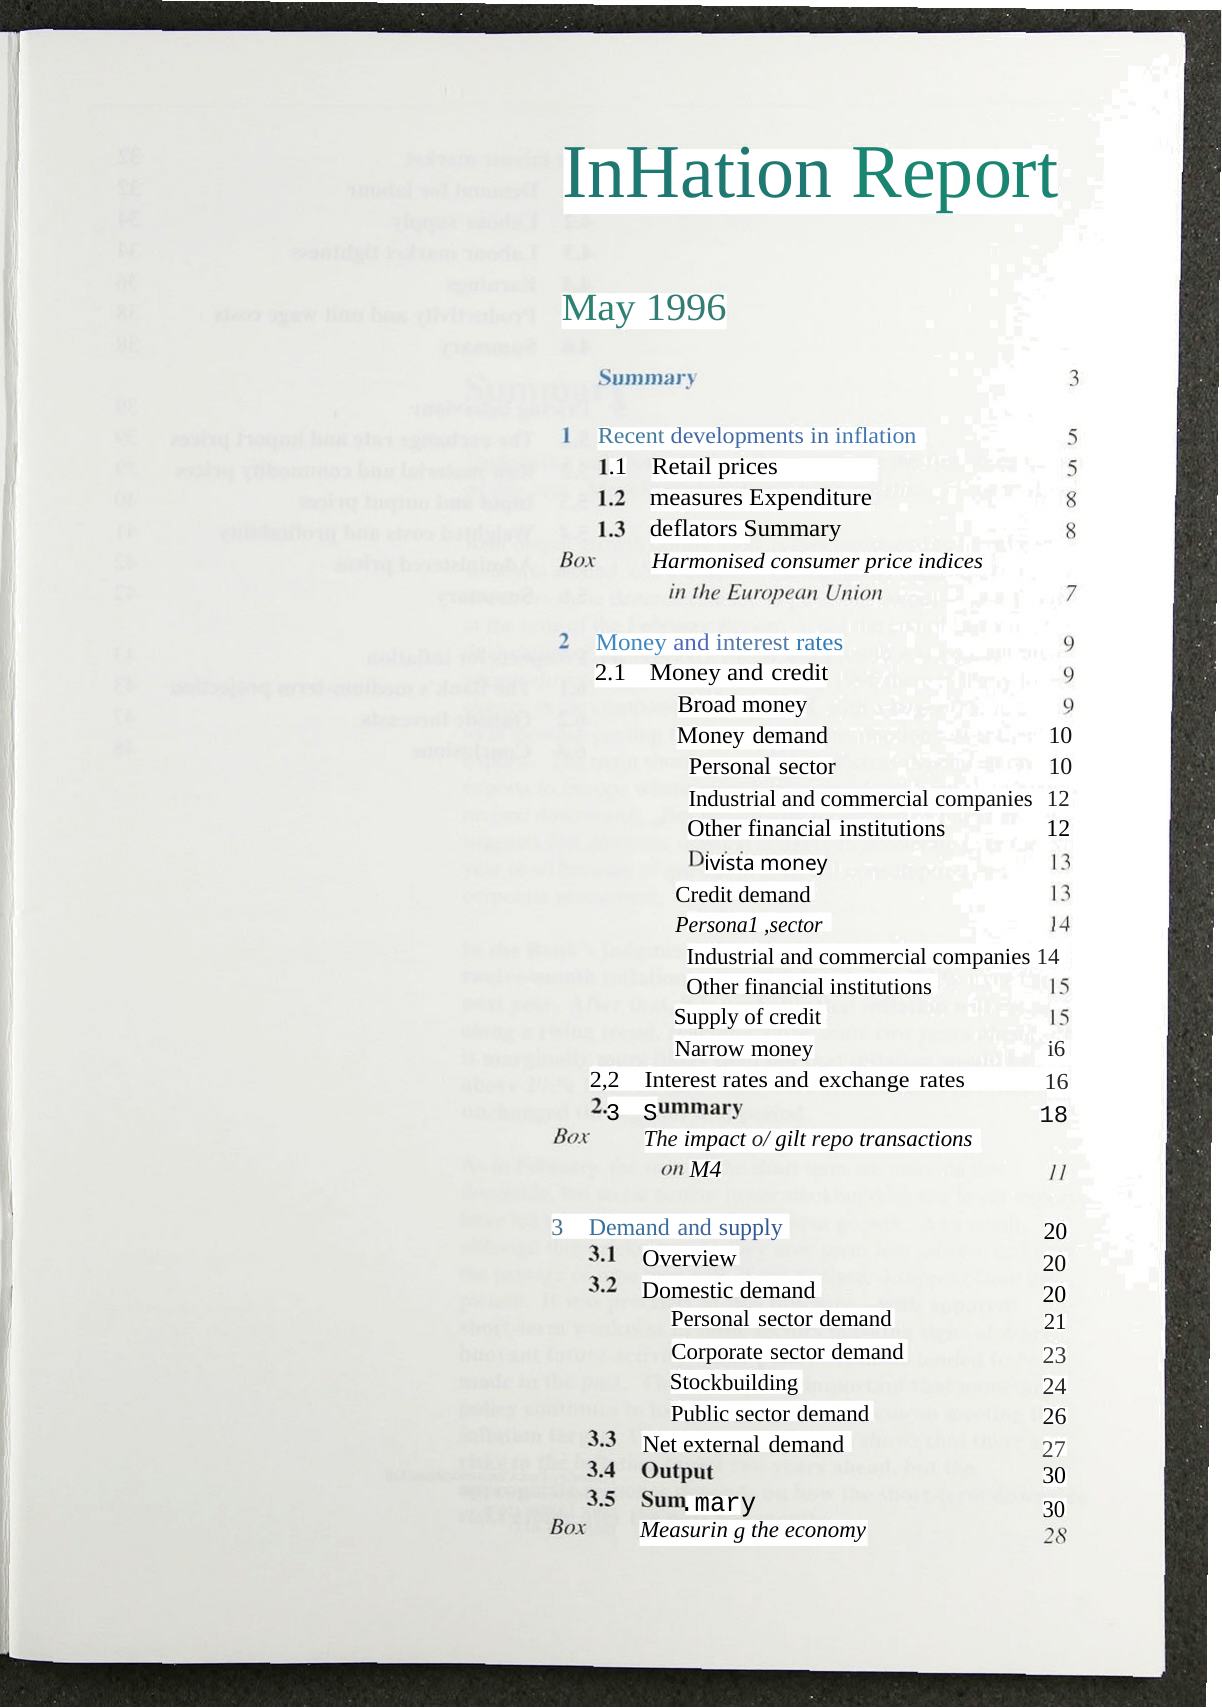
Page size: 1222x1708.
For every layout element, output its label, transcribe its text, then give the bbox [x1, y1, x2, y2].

text Money and interest rates [596, 627, 1084, 655]
text Broad money [677, 690, 1084, 717]
text Harmonised consumer price indices [652, 548, 1084, 573]
text Narrow money i6 [674, 1036, 1084, 1062]
text Recent developments in inflation [598, 422, 1084, 449]
text ivista money Credit demand Persona1 ,sector [675, 848, 877, 938]
text May 1996 [561, 284, 1084, 328]
text Supply of credit [673, 1003, 1084, 1030]
text Other financial institutions 12 [687, 814, 1084, 842]
picture [0, 0, 1222, 1707]
text Industrial and commercial companies 14 Other financial institutions [686, 943, 1084, 1000]
text .1 Retail prices measures Expenditure deflators Summary [608, 452, 876, 542]
text Money demand 10 [677, 721, 1084, 749]
text Industrial and commercial companies 12 [688, 785, 1084, 811]
text InHation Report [562, 127, 1084, 214]
text Personal sector 10 [688, 752, 1084, 780]
text 2.1 Money and credit [594, 658, 1084, 686]
